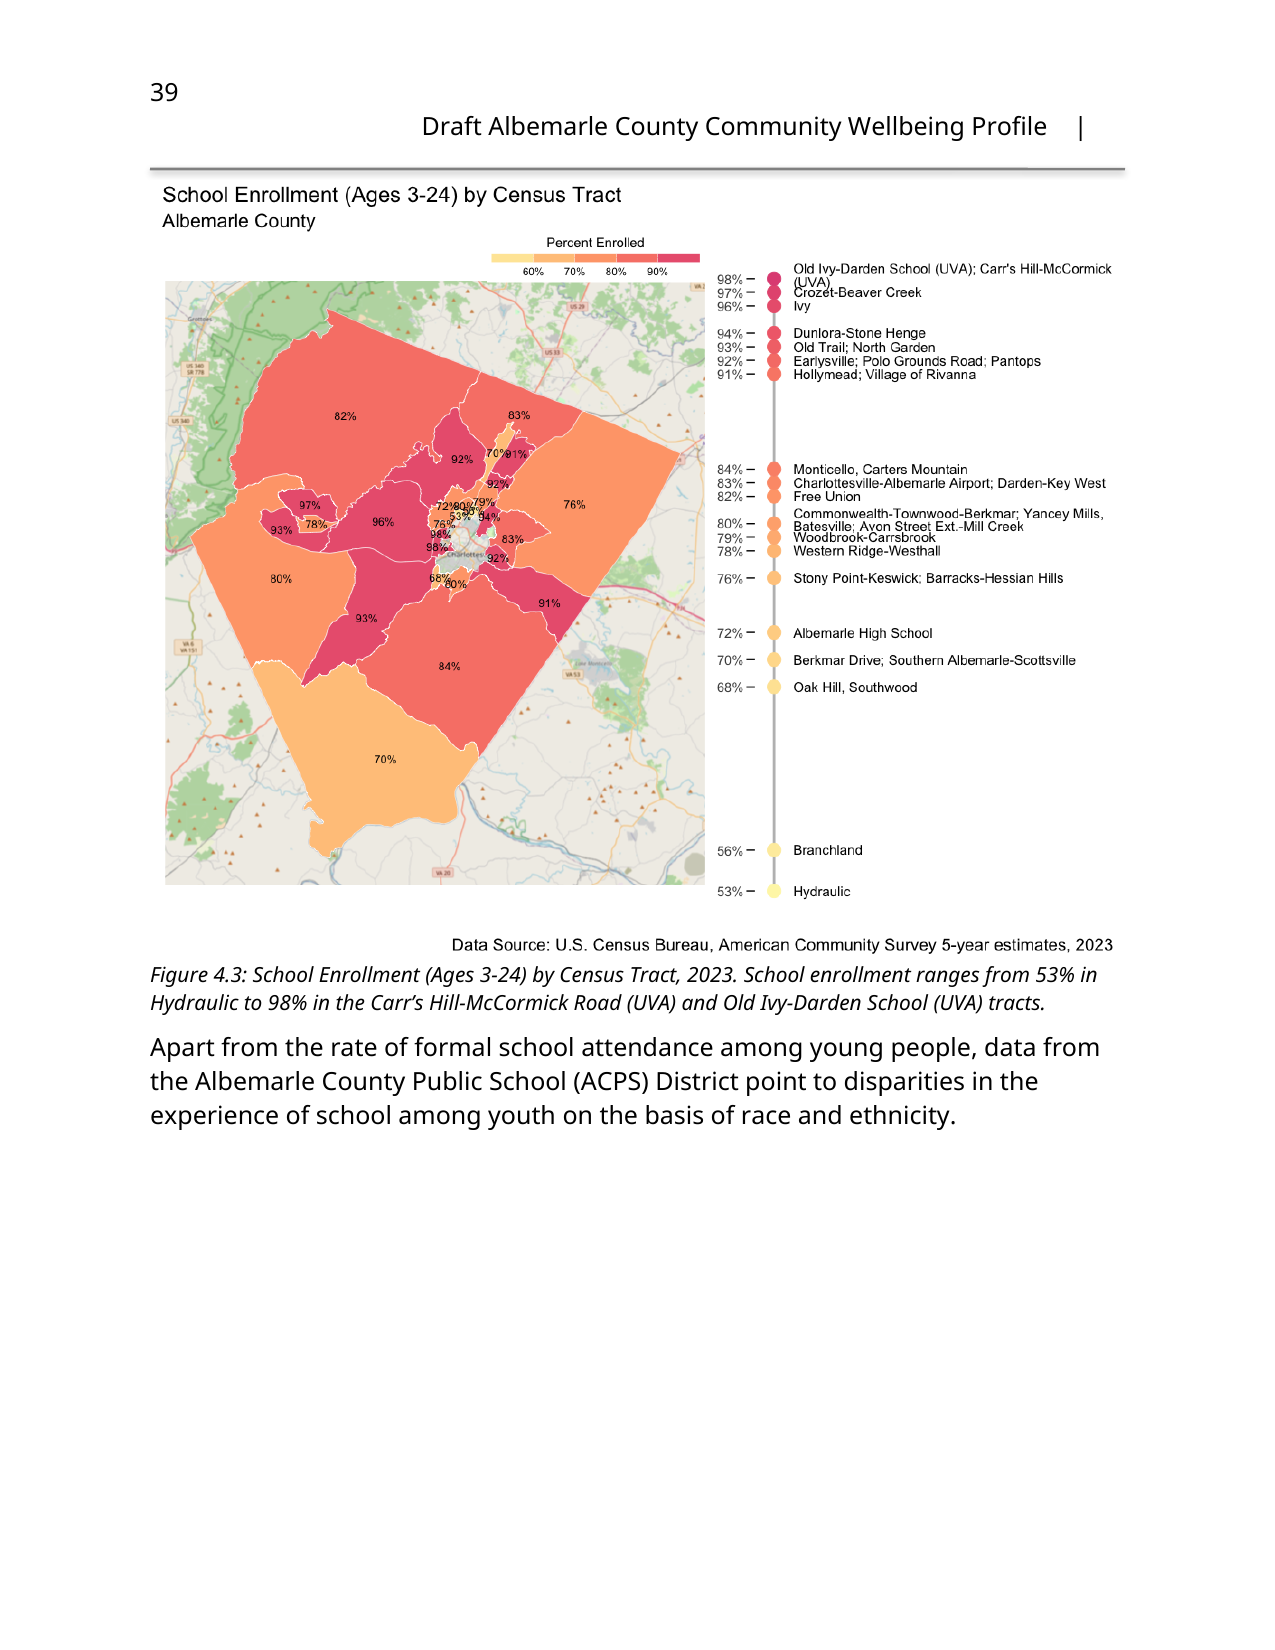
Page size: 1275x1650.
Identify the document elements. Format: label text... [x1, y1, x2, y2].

picture [150, 180, 1125, 960]
text Figure 4.3: School Enrollment (Ages 3-24) by Census Tract, 2023. School enrollment ranges from 53% in Hydraulic to 98% in the Carr’s Hill-McCormick Road (UVA) and Old Ivy-Darden School (UVA) tracts. [150, 960, 1125, 1017]
text Apart from the rate of formal school attendance among young people, data from the Albemarle County Public School (ACPS) District point to disparities in the experience of school among youth on the basis of race and ethnicity. [150, 1029, 1125, 1132]
